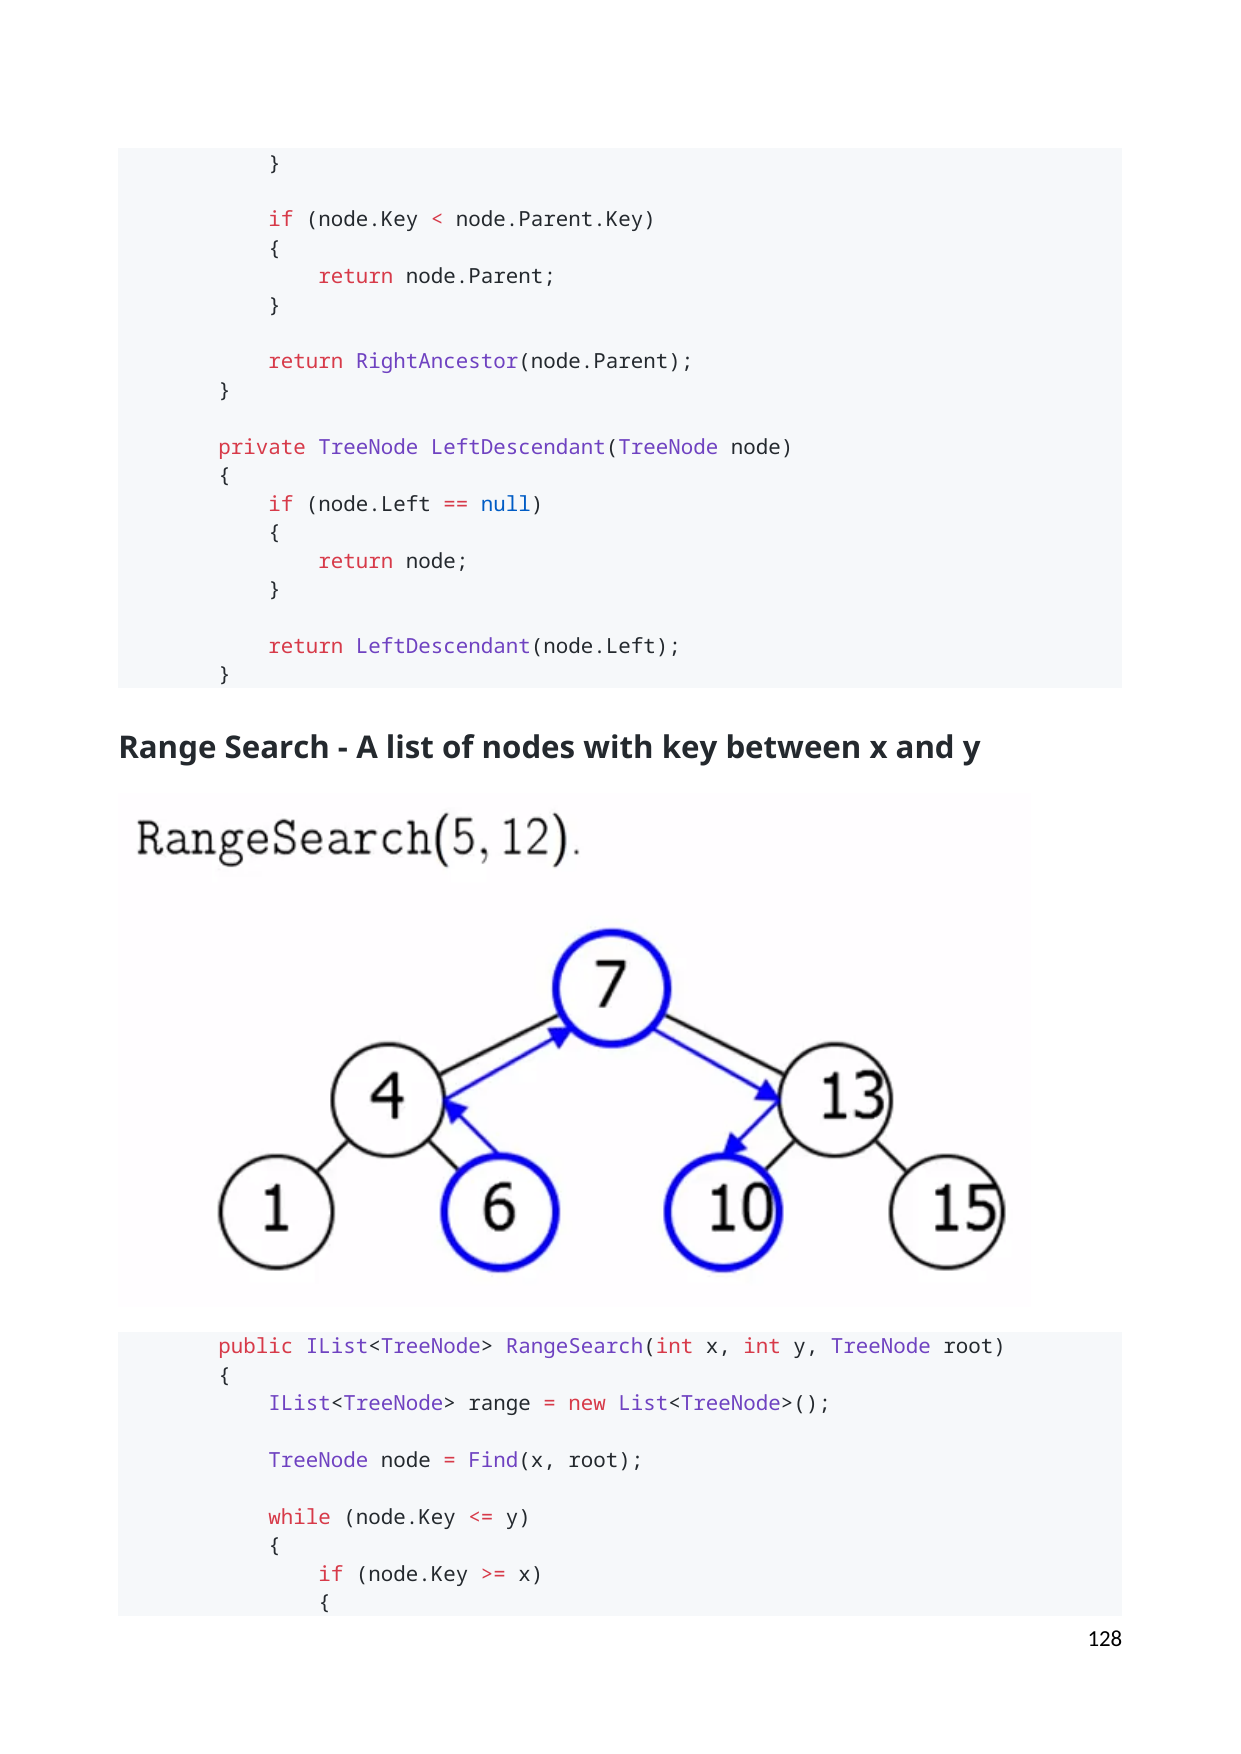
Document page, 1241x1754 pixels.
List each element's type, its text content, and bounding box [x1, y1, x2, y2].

text } [118, 148, 1122, 176]
text return node.Parent; [118, 261, 1122, 290]
picture [118, 793, 1031, 1307]
text return RightAncestor(node.Parent); [118, 347, 1122, 375]
text } [118, 290, 1122, 318]
text } [118, 659, 1122, 688]
text { [118, 1587, 1122, 1616]
text { [118, 1360, 1122, 1388]
text } [118, 375, 1122, 403]
text { [118, 1531, 1122, 1559]
text { [118, 517, 1122, 546]
text { [118, 460, 1122, 489]
text if (node.Key >= x) [118, 1559, 1122, 1587]
text private TreeNode LeftDescendant(TreeNode node) [118, 432, 1122, 460]
text return node; [118, 546, 1122, 574]
text { [118, 233, 1122, 261]
subtitle Range Search - A list of nodes with key between x and y [118, 725, 1122, 768]
text public IList<TreeNode> RangeSearch(int x, int y, TreeNode root) [118, 1332, 1122, 1360]
text while (node.Key <= y) [118, 1502, 1122, 1531]
text IList<TreeNode> range = new List<TreeNode>(); [118, 1388, 1122, 1417]
text } [118, 574, 1122, 603]
text TreeNode node = Find(x, root); [118, 1445, 1122, 1474]
text if (node.Left == null) [118, 489, 1122, 517]
text if (node.Key < node.Parent.Key) [118, 204, 1122, 233]
text return LeftDescendant(node.Left); [118, 631, 1122, 659]
